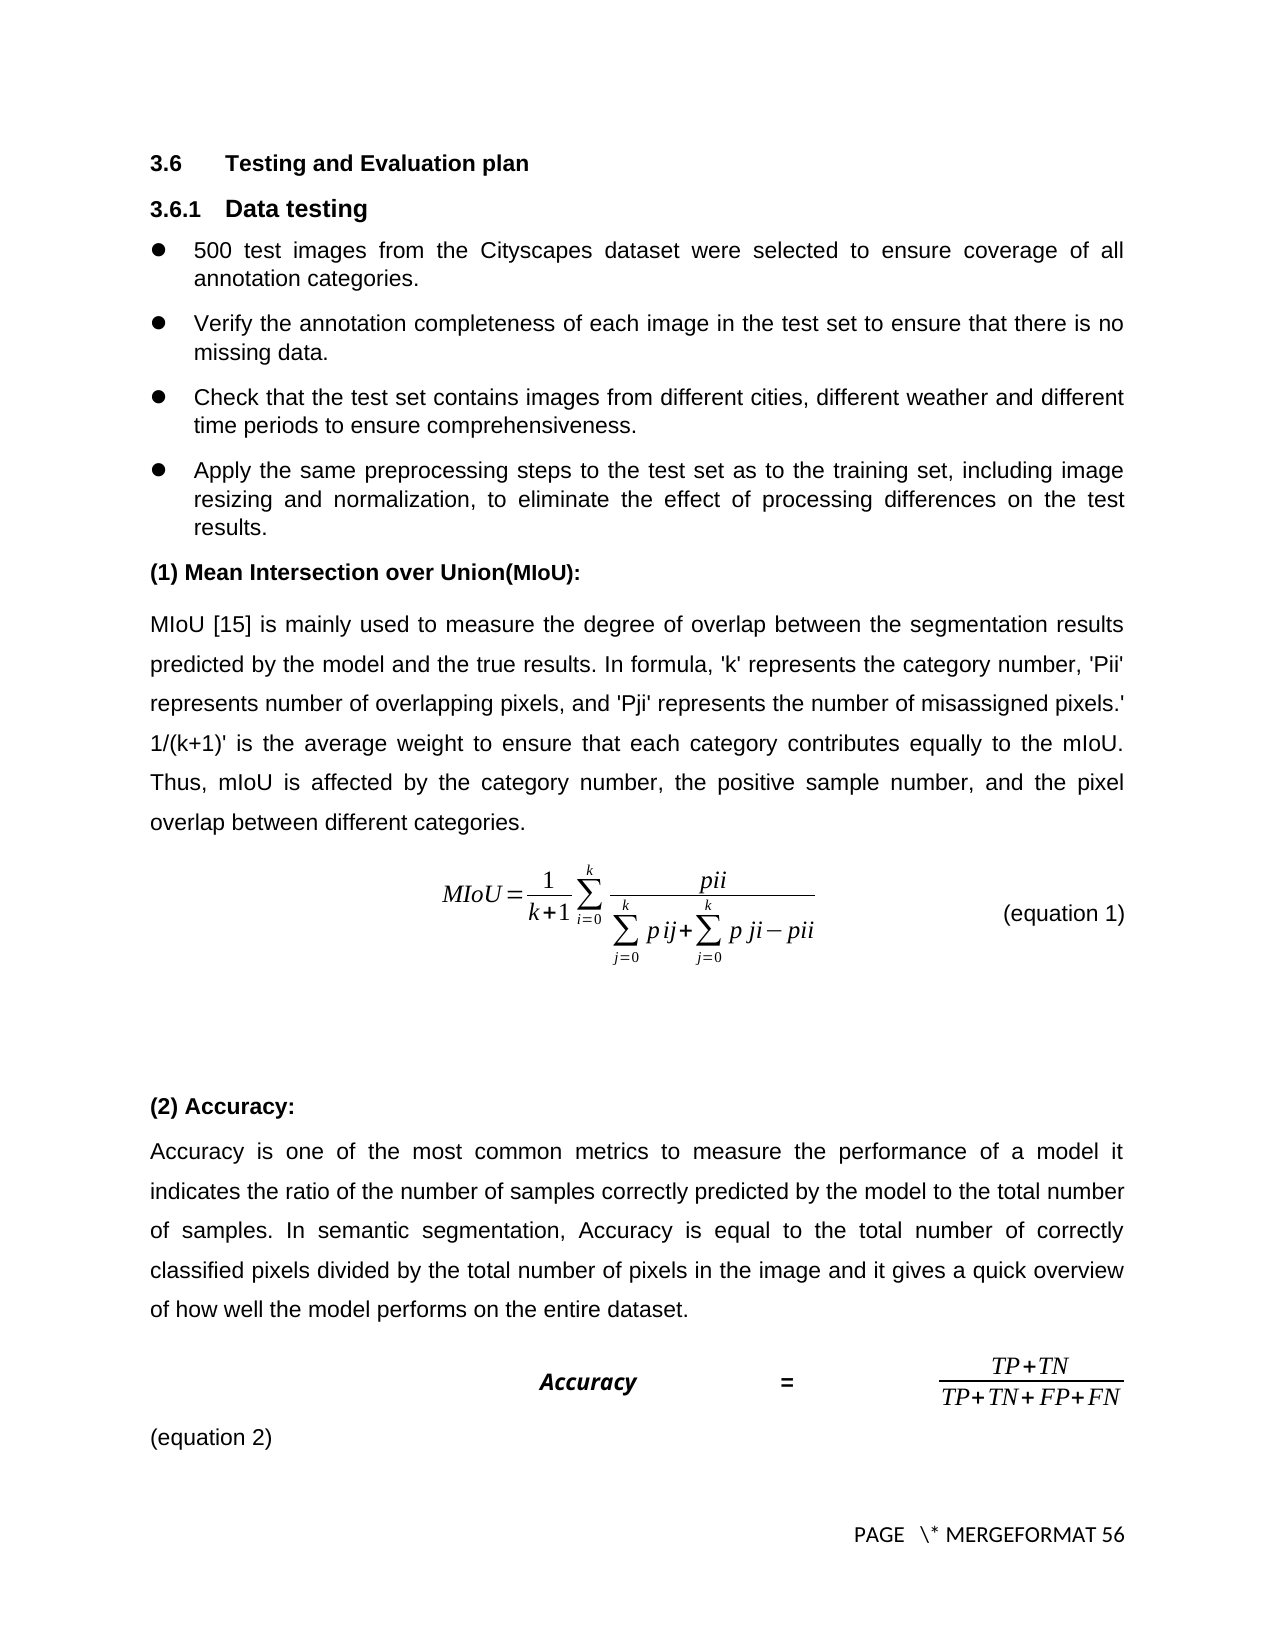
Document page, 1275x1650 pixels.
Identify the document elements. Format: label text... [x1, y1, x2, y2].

list Check that the test set contains images from different cities, different weather and different time periods to ensure comprehensiveness. [150, 384, 1125, 439]
text MIoU [15] is mainly used to measure the degree of overlap between the segmentation results predicted by the model and the true results. In formula, 'k' represents the category number, 'Pii' represents number of overlapping pixels, and 'Pji' represents the number of misassigned pixels.' 1/(k+1)' is the average weight to ensure that each category contributes equally to the mIoU. Thus, mIoU is affected by the category number, the positive sample number, and the pixel overlap between different categories. [150, 611, 1125, 835]
list Apply the same preprocessing steps to the test set as to the training set, including image resizing and normalization, to eliminate the effect of processing differences on the test results. [150, 457, 1125, 541]
subtitle Data testing [150, 194, 1125, 222]
list Verify the annotation completeness of each image in the test set to ensure that there is no missing data. [150, 310, 1125, 365]
text Accuracy = (equation 2) [150, 1352, 1125, 1451]
subtitle Mean Intersection over Union(MIoU): [150, 559, 1125, 586]
list 500 test images from the Cityscapes dataset were selected to ensure coverage of all annotation categories. [150, 237, 1125, 292]
text Accuracy is one of the most common metrics to measure the performance of a model it indicates the ratio of the number of samples correctly predicted by the model to the total number of samples. In semantic segmentation, Accuracy is equal to the total number of correctly classified pixels divided by the total number of pixels in the image and it gives a quick overview of how well the model performs on the entire dataset. [150, 1138, 1125, 1322]
subtitle Testing and Evaluation plan [150, 150, 1125, 176]
text (equation 1) [300, 861, 1125, 965]
list Accuracy: [150, 1093, 1125, 1119]
